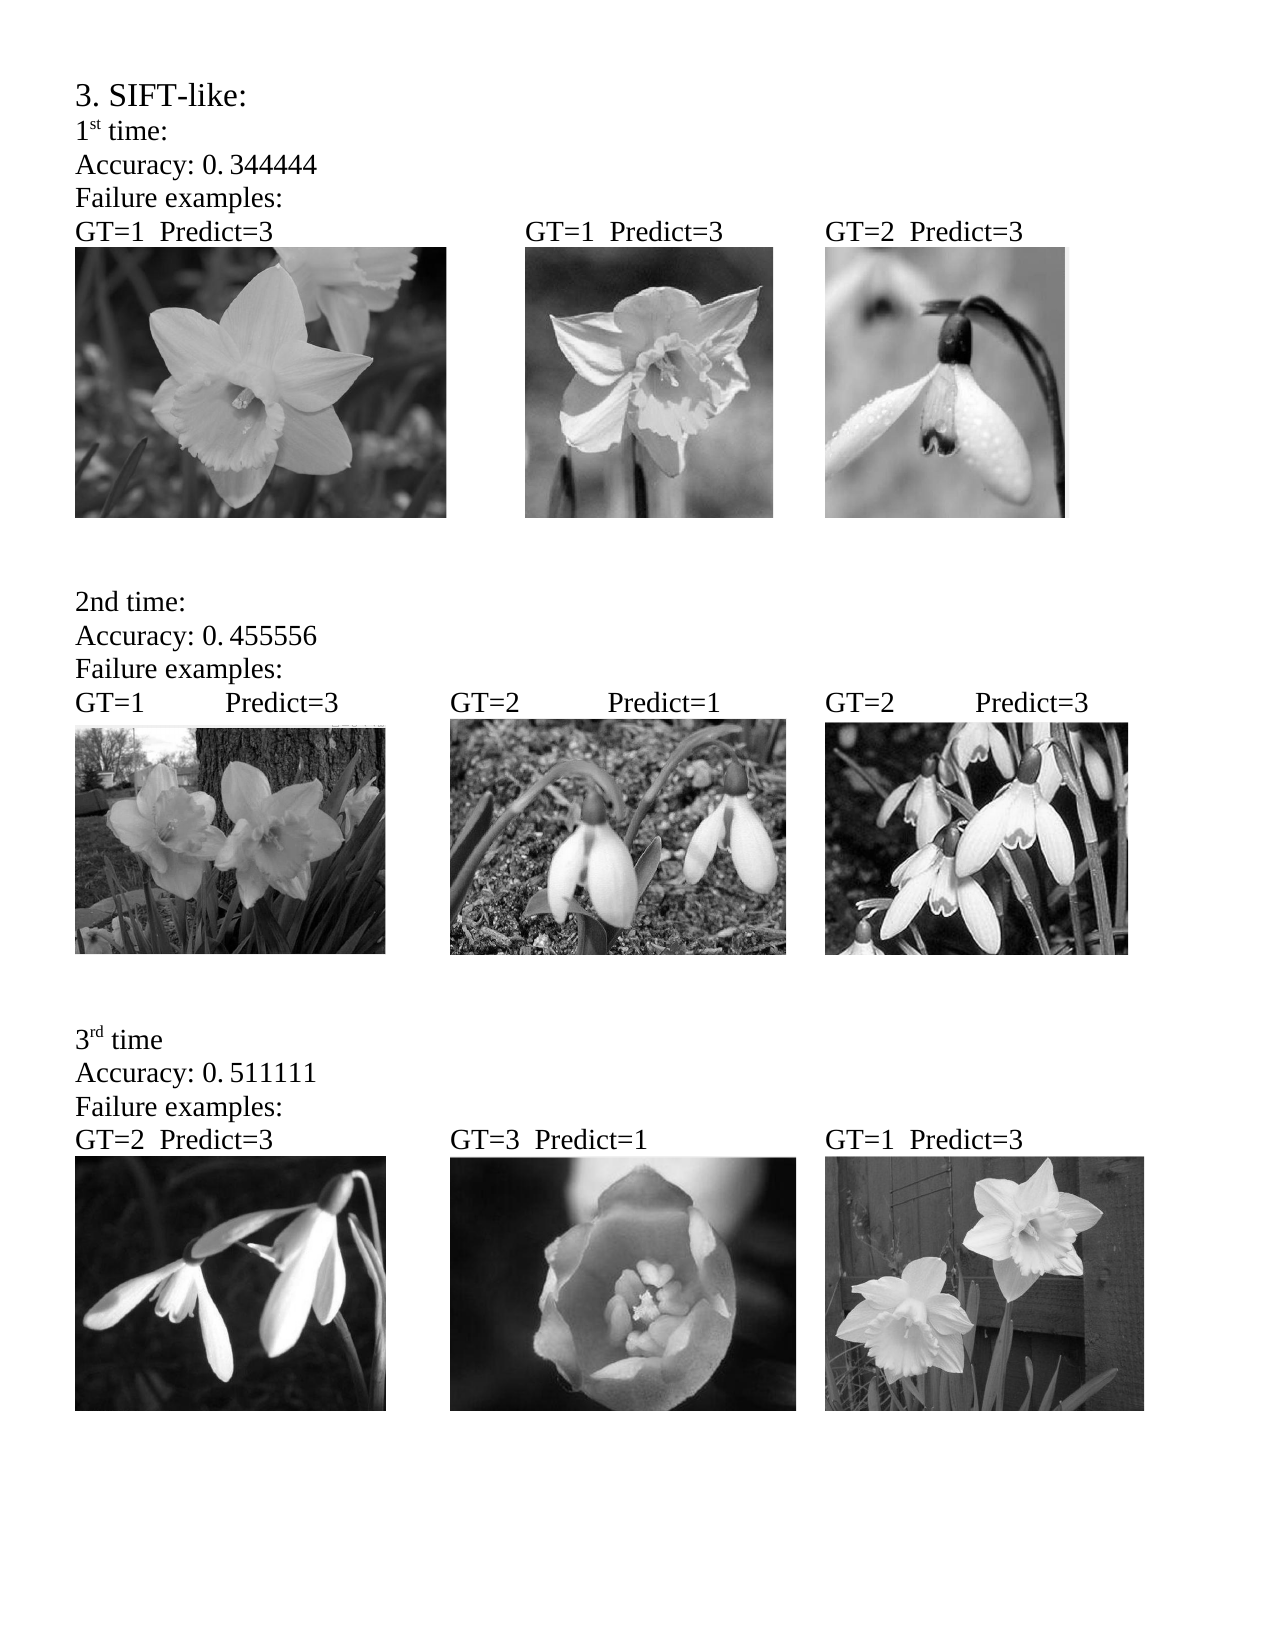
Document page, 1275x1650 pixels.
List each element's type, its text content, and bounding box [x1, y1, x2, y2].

text Failure examples: [75, 1089, 1200, 1122]
text Accuracy: 0. 344444 [75, 147, 1200, 180]
text Failure examples: [75, 652, 1200, 685]
text GT=2 Predict=3 GT=3 Predict=1 GT=1 Predict=3 [75, 1122, 1200, 1156]
picture [450, 1156, 797, 1411]
text 2nd time: [75, 584, 1200, 618]
text GT=1 Predict=3 GT=1 Predict=3 GT=2 Predict=3 [75, 214, 1200, 247]
picture [75, 247, 447, 518]
text Failure examples: [75, 180, 1200, 214]
text 3. SIFT-like: [75, 75, 1200, 113]
picture [825, 247, 1070, 518]
text GT=1 Predict=3 GT=2 Predict=1 GT=2 Predict=3 [75, 685, 1200, 719]
picture [525, 247, 774, 518]
picture [825, 1156, 1145, 1411]
picture [75, 1156, 386, 1411]
picture [450, 718, 787, 955]
text 1st time: [75, 113, 1200, 147]
picture [825, 722, 1129, 955]
picture [75, 725, 386, 955]
text Accuracy: 0. 511111 [75, 1055, 1200, 1089]
text Accuracy: 0. 455556 [75, 618, 1200, 652]
text 3rd time [75, 1022, 1200, 1055]
